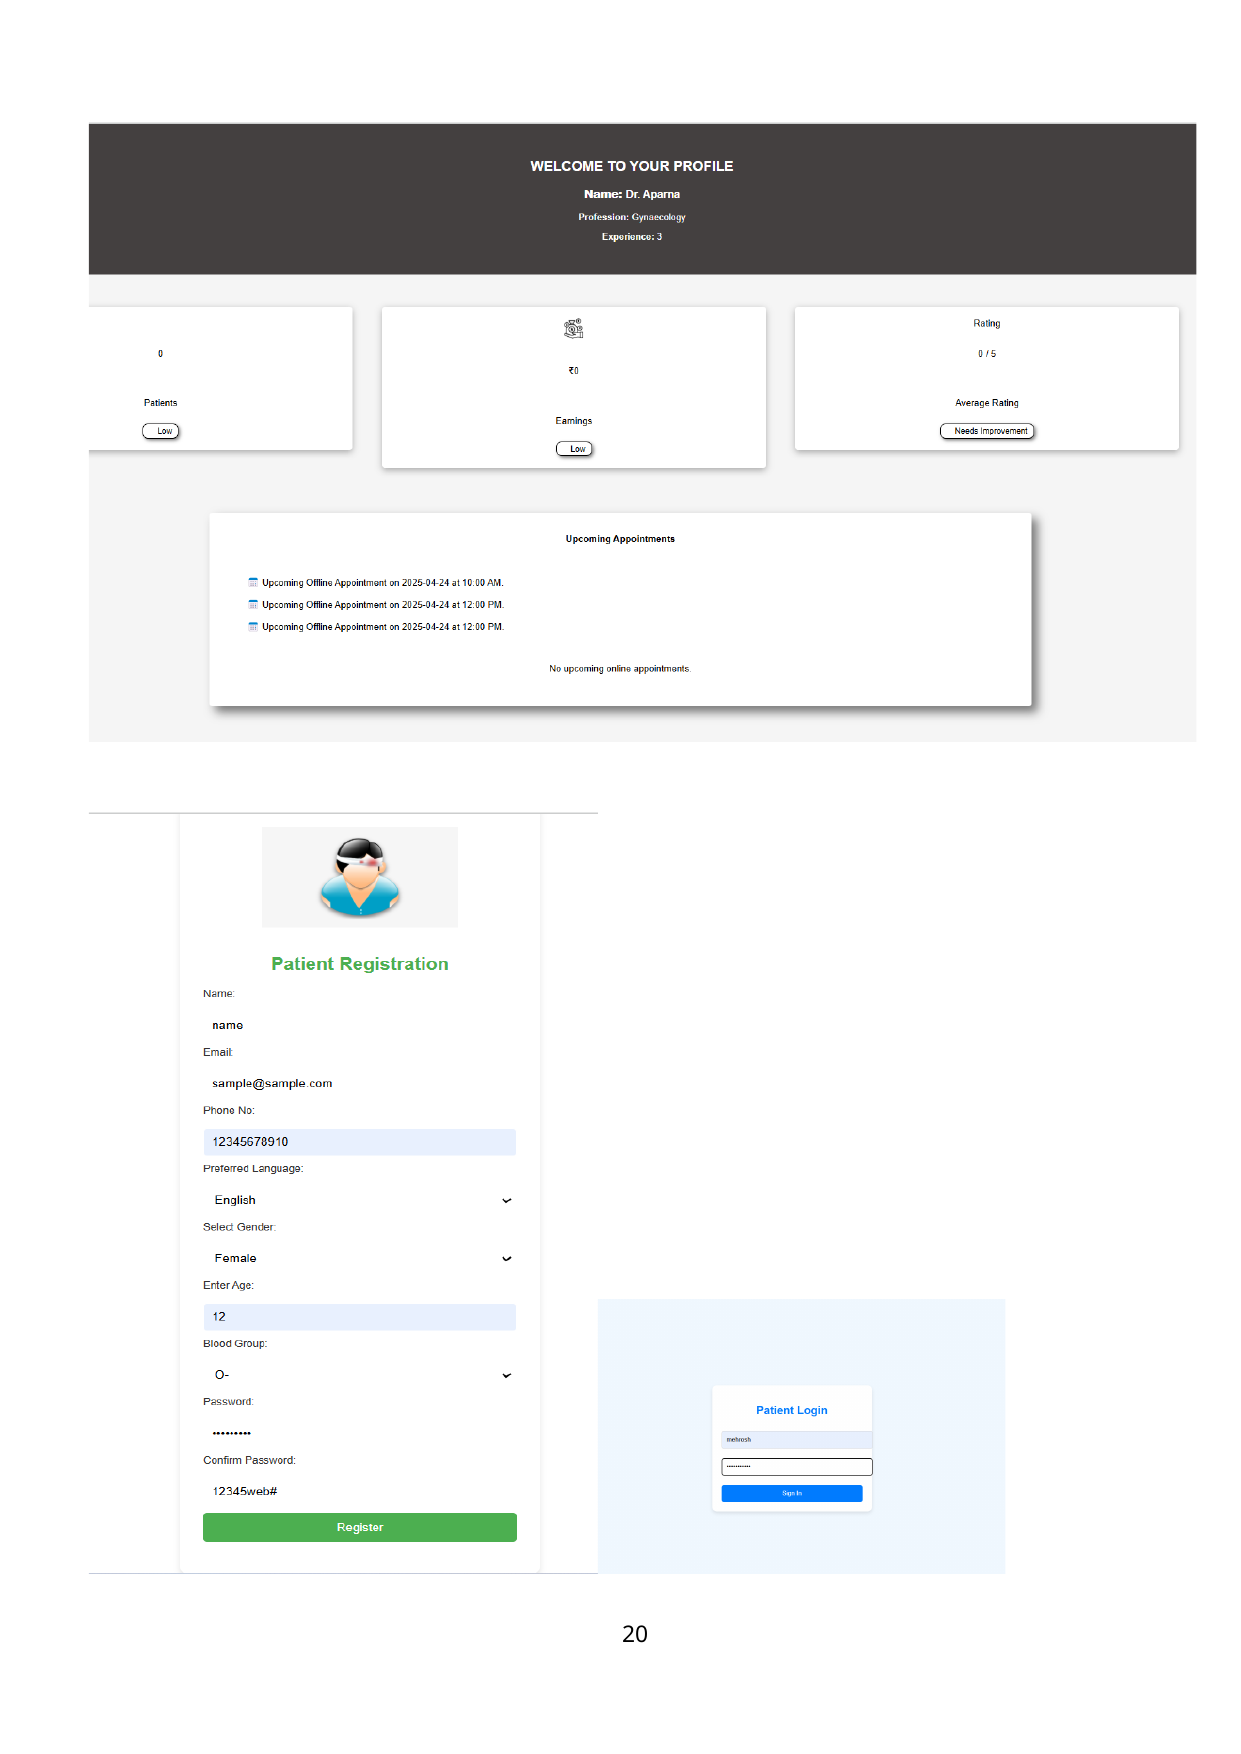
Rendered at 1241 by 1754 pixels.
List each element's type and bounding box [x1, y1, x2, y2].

picture [88, 810, 1006, 1574]
picture [88, 118, 1197, 742]
